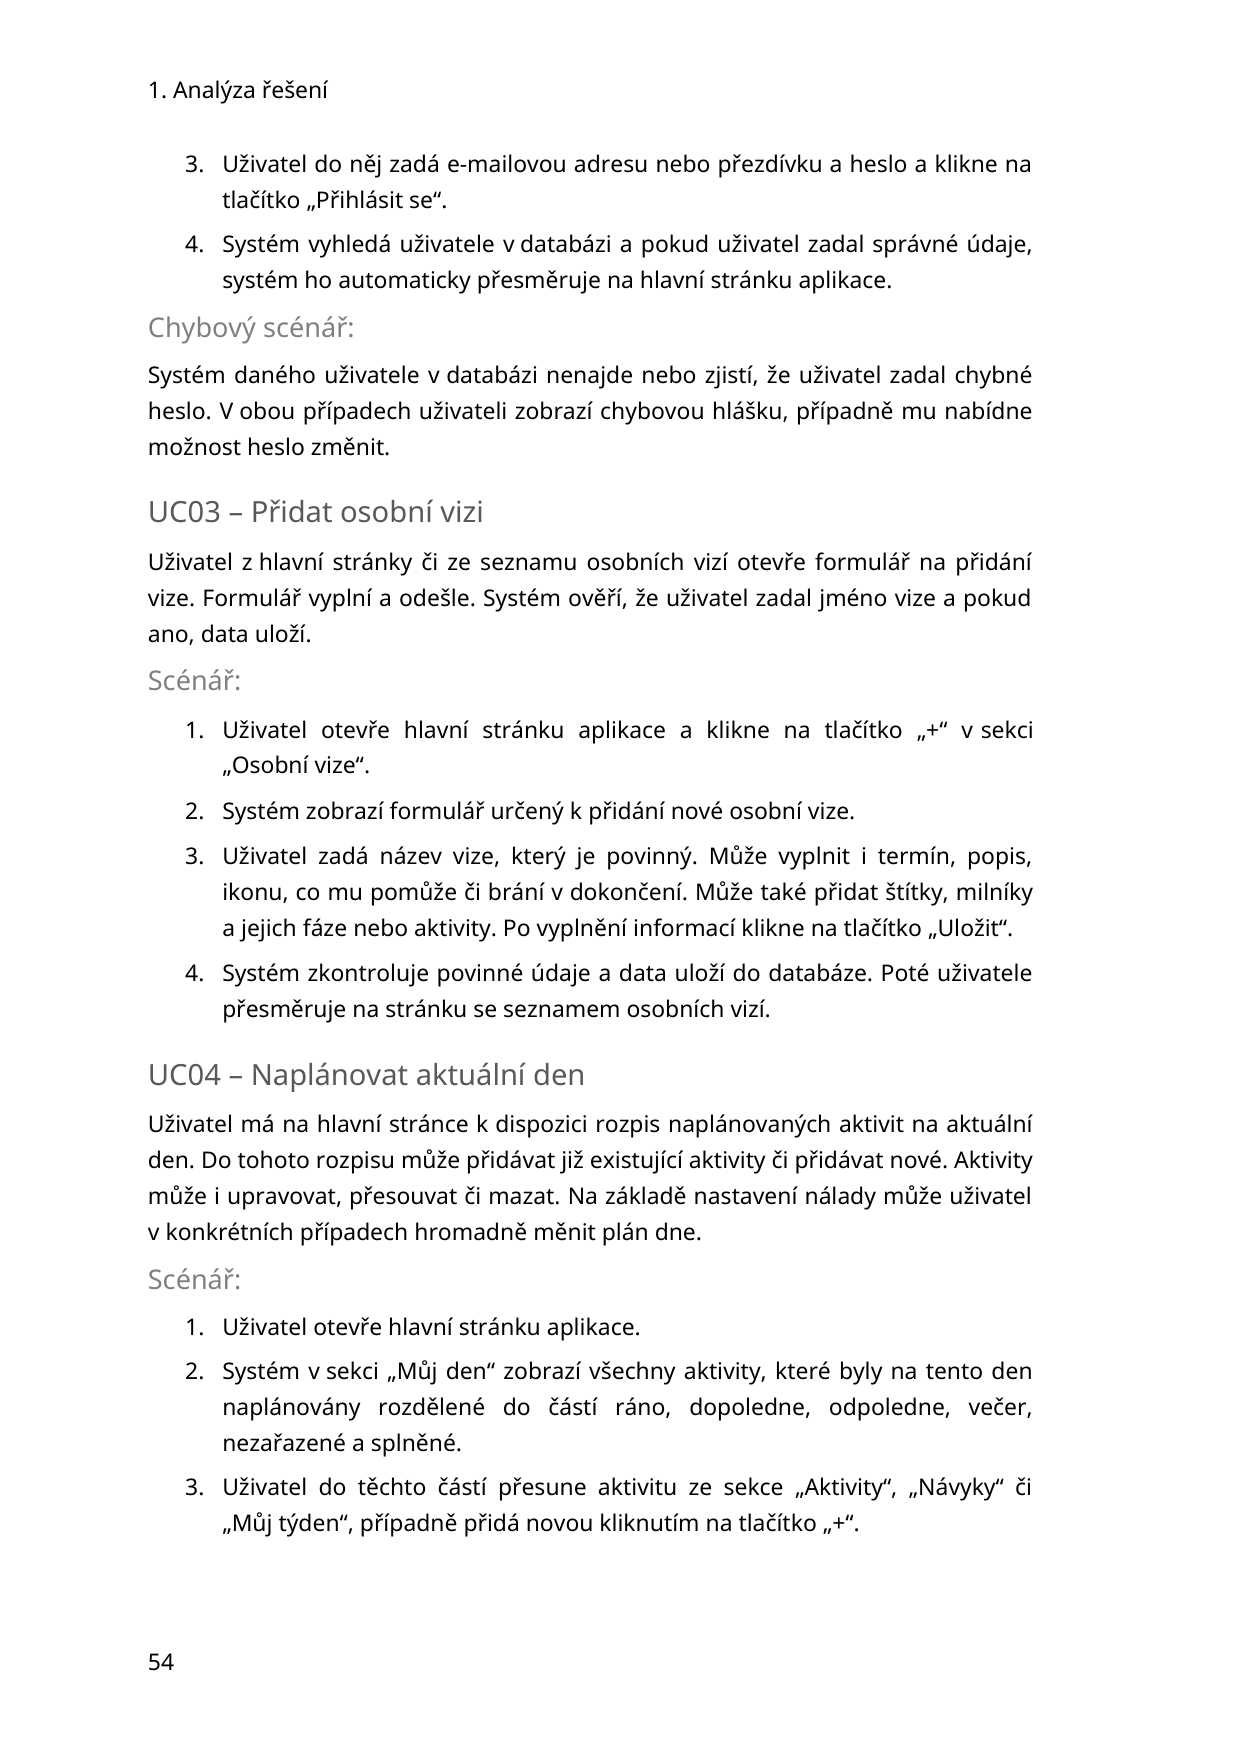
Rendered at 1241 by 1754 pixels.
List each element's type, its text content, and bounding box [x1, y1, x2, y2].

list Uživatel do něj zadá e-mailovou adresu nebo přezdívku a heslo a klikne na tlačítko „Přihlásit se“. [185, 148, 1033, 215]
subtitle UC04 – Naplánovat aktuální den [148, 1054, 1033, 1094]
list Systém zkontroluje povinné údaje a data uloží do databáze. Poté uživatele přesměruje na stránku se seznamem osobních vizí. [185, 957, 1033, 1024]
list Uživatel do těchto částí přesune aktivitu ze sekce „Aktivity“, „Návyky“ či „Můj týden“, případně přidá novou kliknutím na tlačítko „+“. [185, 1471, 1033, 1538]
subtitle Scénář: [148, 662, 1033, 699]
list Uživatel otevře hlavní stránku aplikace. [185, 1311, 1033, 1342]
text Uživatel má na hlavní stránce k dispozici rozpis naplánovaných aktivit na aktuální den. Do tohoto rozpisu může přidávat již existující aktivity či přidávat nové. Aktivity může i upravovat, přesouvat či mazat. Na základě nastavení nálady může uživatel v konkrétních případech hromadně měnit plán dne. [148, 1108, 1033, 1247]
list Systém zobrazí formulář určený k přidání nové osobní vize. [185, 795, 1033, 826]
list Uživatel otevře hlavní stránku aplikace a klikne na tlačítko „+“ v sekci „Osobní vize“. [185, 713, 1033, 781]
list Systém vyhledá uživatele v databázi a pokud uživatel zadal správné údaje, systém ho automaticky přesměruje na hlavní stránku aplikace. [185, 228, 1033, 295]
subtitle Scénář: [148, 1260, 1033, 1297]
text Systém daného uživatele v databázi nenajde nebo zjistí, že uživatel zadal chybné heslo. V obou případech uživateli zobrazí chybovou hlášku, případně mu nabídne možnost heslo změnit. [148, 359, 1033, 462]
text Uživatel z hlavní stránky či ze seznamu osobních vizí otevře formulář na přidání vize. Formulář vyplní a odešle. Systém ověří, že uživatel zadal jméno vize a pokud ano, data uloží. [148, 546, 1033, 649]
subtitle UC03 – Přidat osobní vizi [148, 492, 1033, 531]
list Systém v sekci „Můj den“ zobrazí všechny aktivity, které byly na tento den naplánovány rozdělené do částí ráno, dopoledne, odpoledne, večer, nezařazené a splněné. [185, 1355, 1033, 1458]
list Uživatel zadá název vize, který je povinný. Může vyplnit i termín, popis, ikonu, co mu pomůže či brání v dokončení. Může také přidat štítky, milníky a jejich fáze nebo aktivity. Po vyplnění informací klikne na tlačítko „Uložit“. [185, 840, 1033, 943]
subtitle Chybový scénář: [148, 308, 1033, 345]
